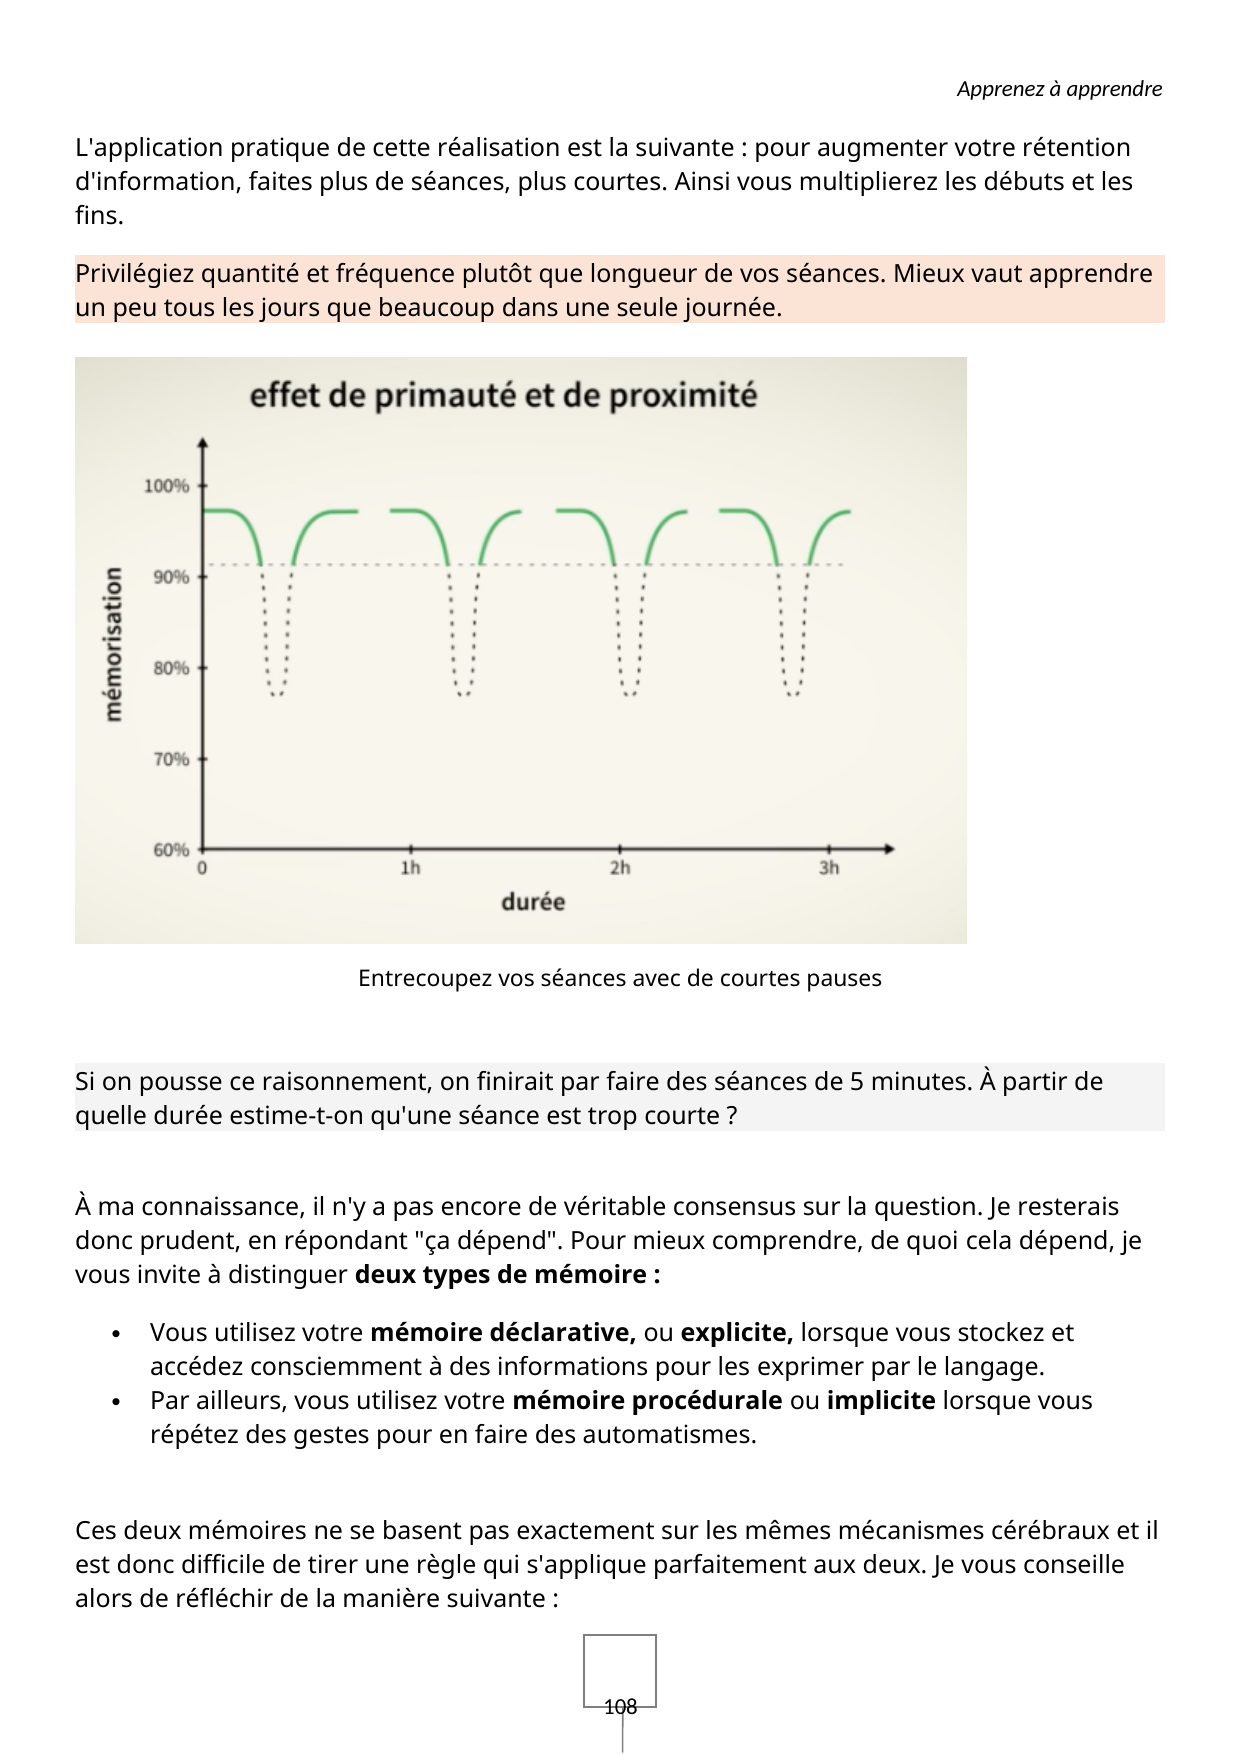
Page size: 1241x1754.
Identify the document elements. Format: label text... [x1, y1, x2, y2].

text Ces deux mémoires ne se basent pas exactement sur les mêmes mécanismes cérébraux et il est donc difficile de tirer une règle qui s'applique parfaitement aux deux. Je vous conseille alors de réfléchir de la manière suivante : [75, 1513, 1165, 1615]
picture [75, 357, 968, 944]
text Privilégiez quantité et fréquence plutôt que longueur de vos séances. Mieux vaut apprendre un peu tous les jours que beaucoup dans une seule journée. [75, 255, 1165, 323]
text Entrecoupez vos séances avec de courtes pauses [75, 962, 1165, 994]
list Vous utilisez votre mémoire déclarative, ou explicite, lorsque vous stockez et accédez consciemment à des informations pour les exprimer par le langage. [112, 1314, 1165, 1383]
text L'application pratique de cette réalisation est la suivante : pour augmenter votre rétention d'information, faites plus de séances, plus courtes. Ainsi vous multiplierez les débuts et les fins. [75, 130, 1165, 232]
list Par ailleurs, vous utilisez votre mémoire procédurale ou implicite lorsque vous répétez des gestes pour en faire des automatismes. [112, 1383, 1165, 1451]
text Si on pousse ce raisonnement, on finirait par faire des séances de 5 minutes. À partir de quelle durée estime-t-on qu'une séance est trop courte ? [75, 1063, 1165, 1131]
text À ma connaissance, il n'y a pas encore de véritable consensus sur la question. Je resterais donc prudent, en répondant "ça dépend". Pour mieux comprendre, de quoi cela dépend, je vous invite à distinguer deux types de mémoire : [75, 1189, 1165, 1291]
